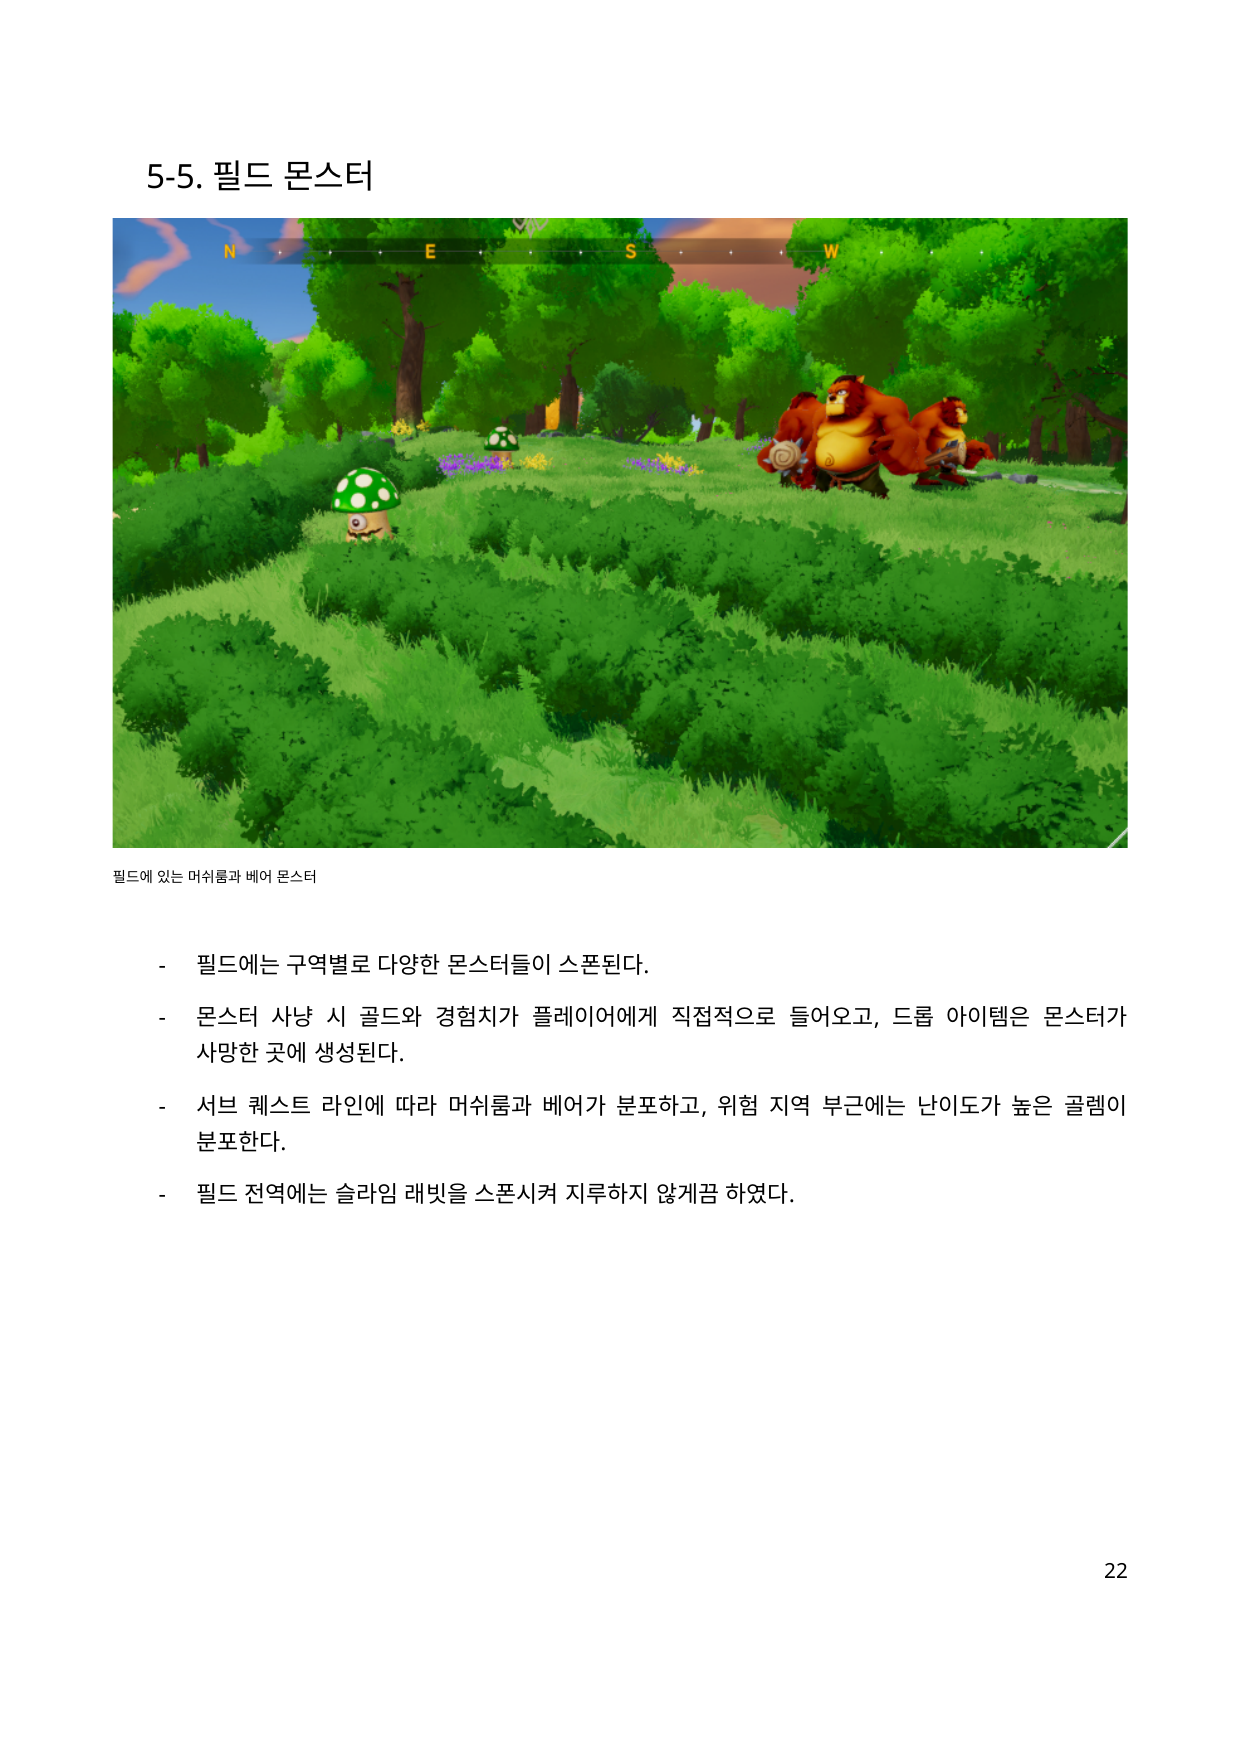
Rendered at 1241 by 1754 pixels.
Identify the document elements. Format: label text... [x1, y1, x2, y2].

list 서브 퀘스트 라인에 따라 머쉬룸과 베어가 분포하고, 위험 지역 부근에는 난이도가 높은 골렘이 분포한다. [158, 1088, 1128, 1157]
list 필드에는 구역별로 다양한 몬스터들이 스폰된다. [158, 947, 1128, 980]
list 필드 전역에는 슬라임 래빗을 스폰시켜 지루하지 않게끔 하였다. [158, 1176, 1128, 1210]
picture [112, 218, 1128, 848]
text 필드에 있는 머쉬룸과 베어 몬스터 [112, 866, 1128, 887]
subtitle 5-5. 필드 몬스터 [112, 150, 1128, 198]
list 몬스터 사냥 시 골드와 경험치가 플레이어에게 직접적으로 들어오고, 드롭 아이템은 몬스터가 사망한 곳에 생성된다. [158, 999, 1128, 1068]
